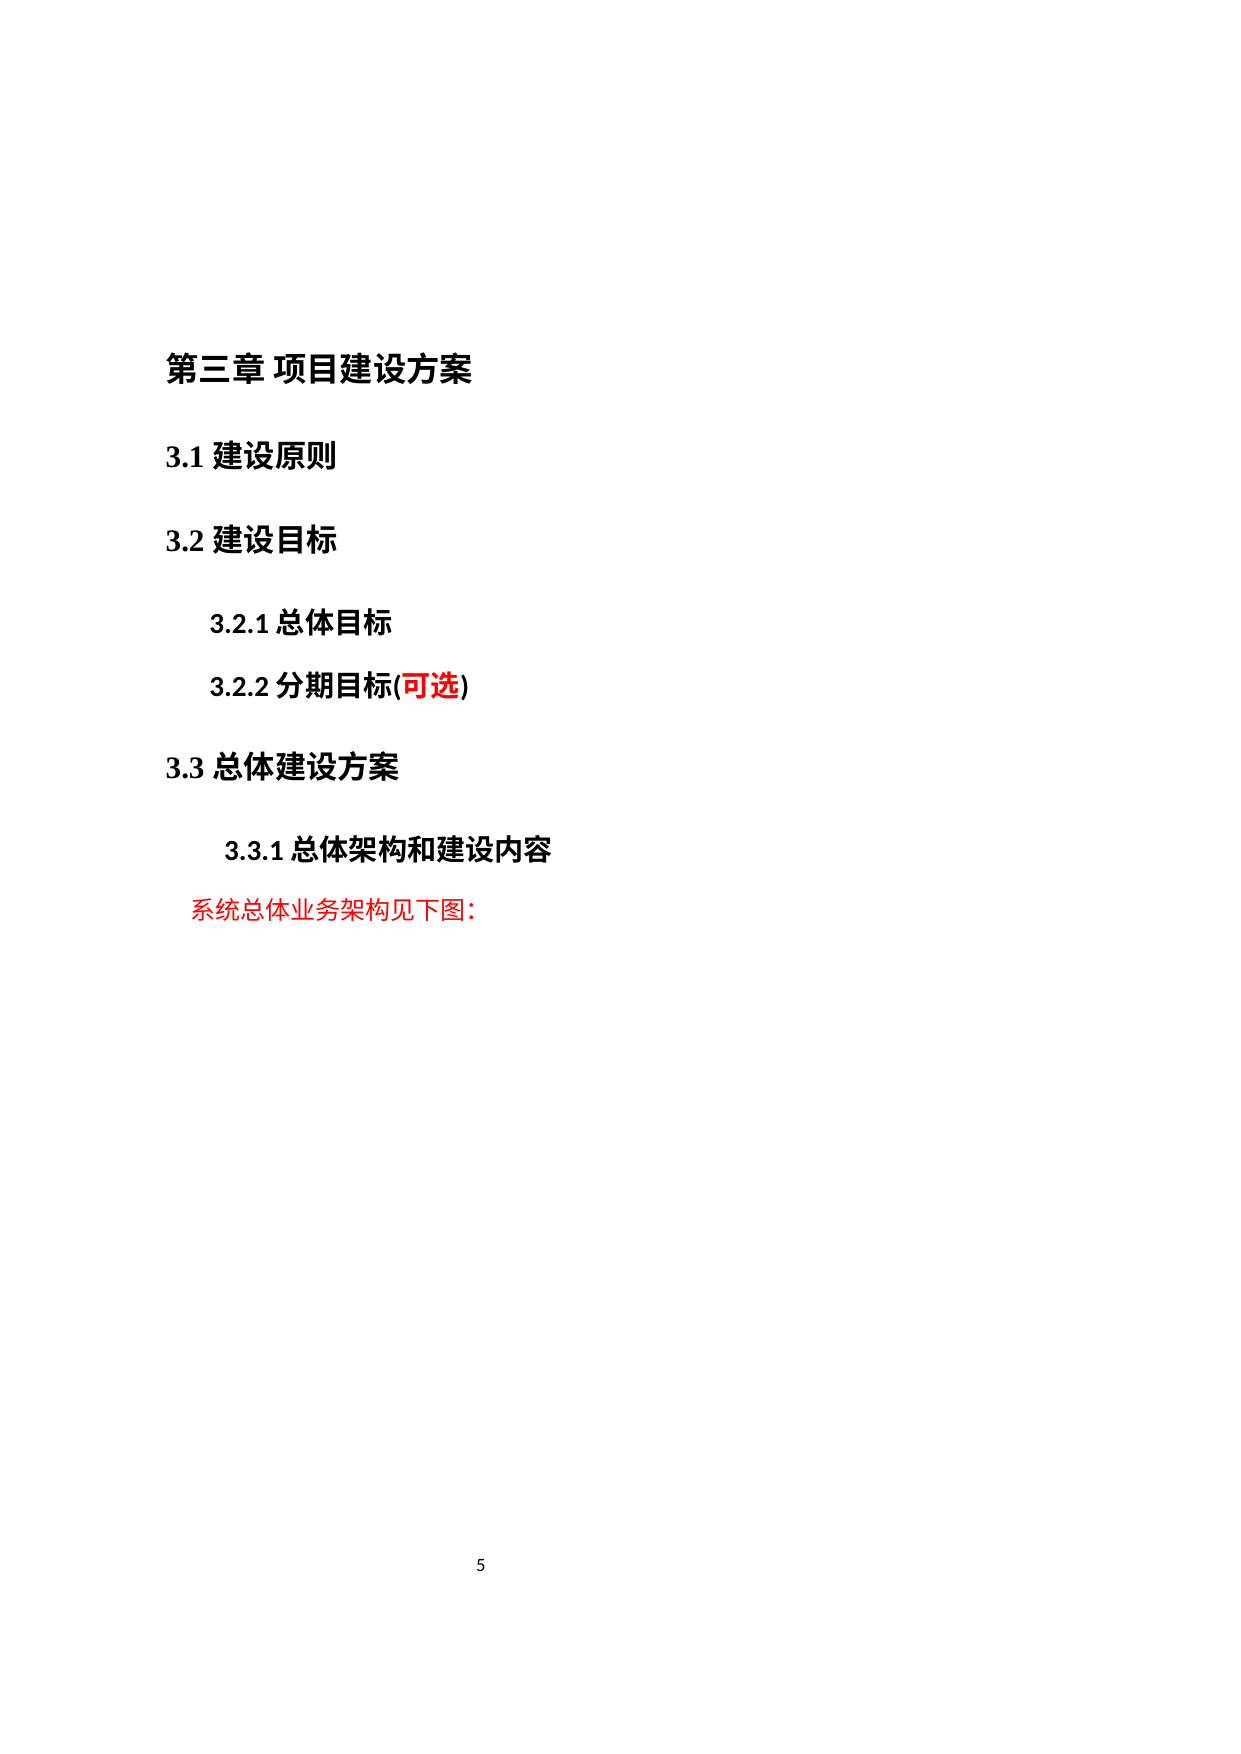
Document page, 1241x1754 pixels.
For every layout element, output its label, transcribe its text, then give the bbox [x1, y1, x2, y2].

subtitle 3.3 总体建设方案 [165, 743, 1087, 788]
subtitle 3.2.2 分期目标(可选) [165, 663, 1087, 705]
subtitle 3.2.1 总体目标 [165, 599, 1087, 642]
subtitle 3.3.1 总体架构和建设内容 [165, 827, 1087, 869]
subtitle 3.2 建设目标 [165, 516, 1087, 561]
text 系统总体业务架构见下图： [165, 890, 1087, 926]
subtitle 第三章 项目建设方案 [165, 343, 1087, 391]
subtitle 3.1 建设原则 [165, 431, 1087, 477]
